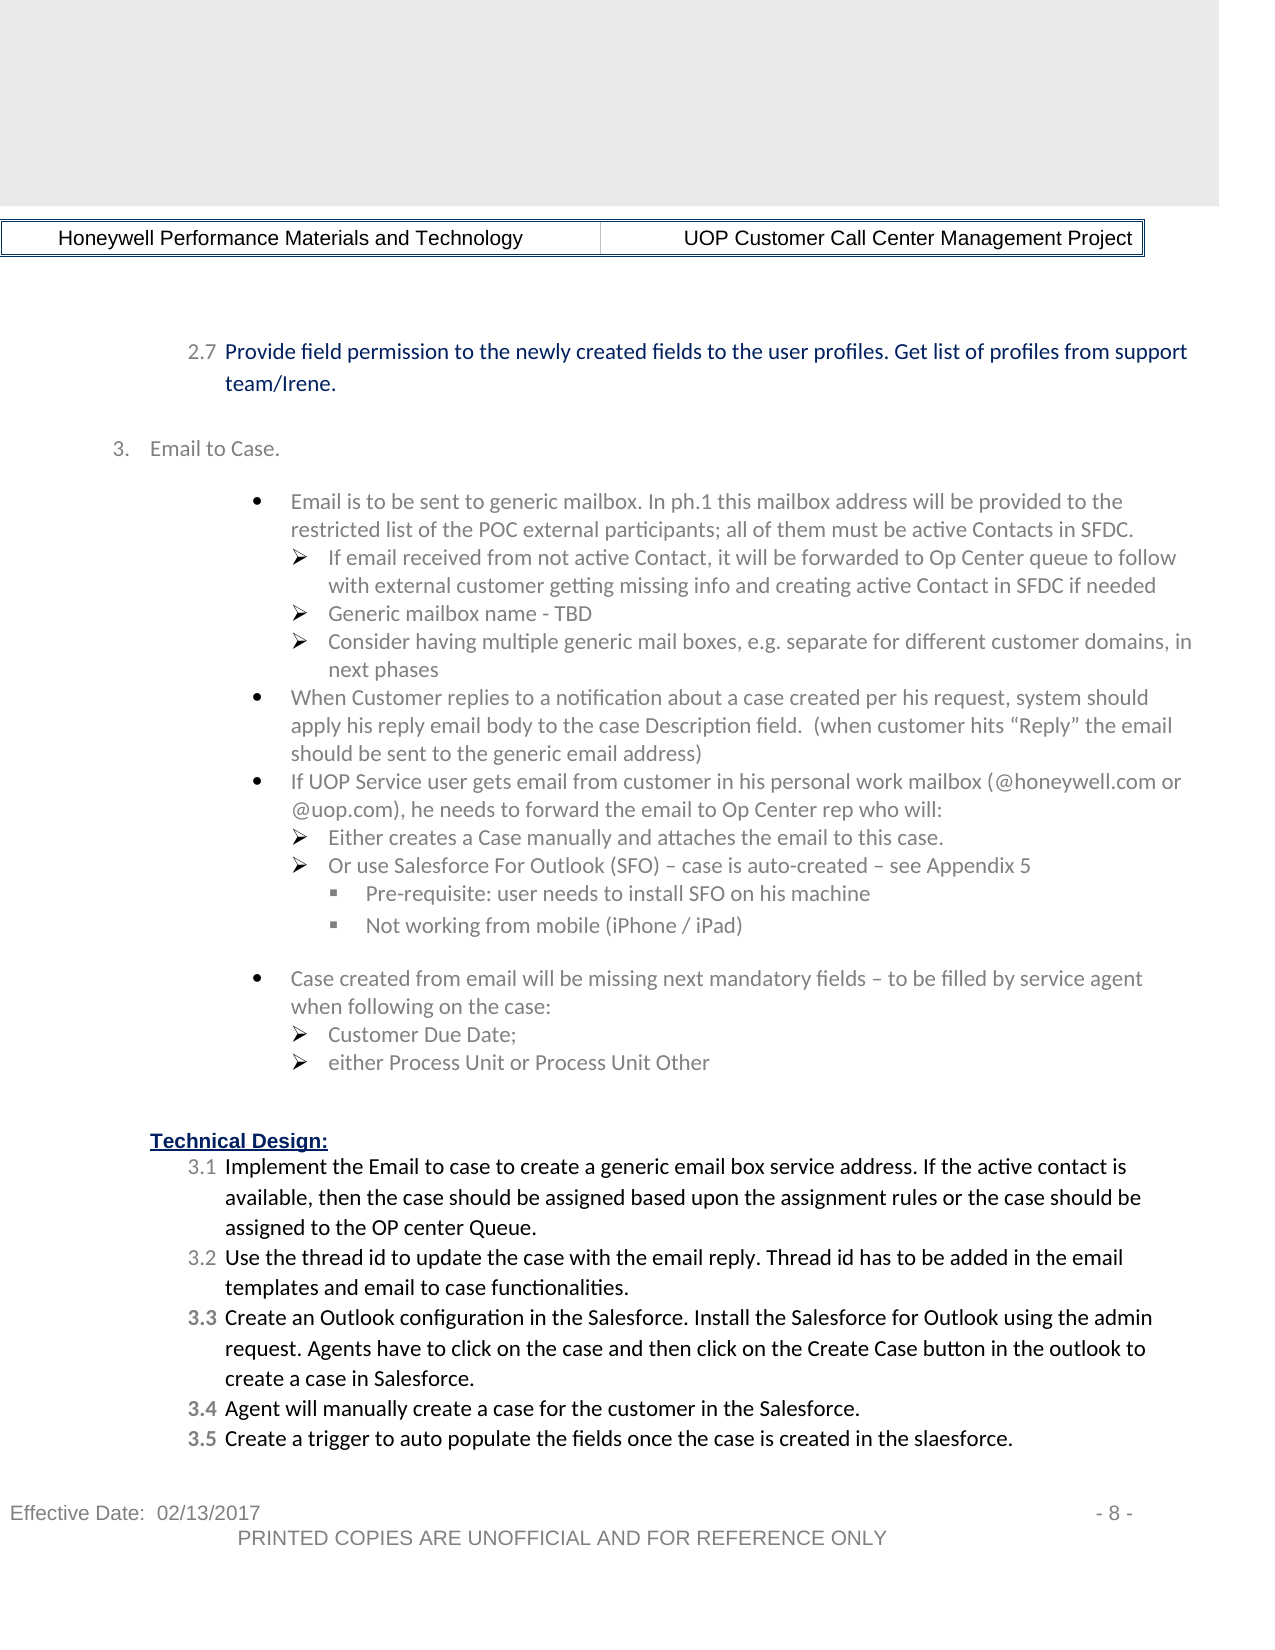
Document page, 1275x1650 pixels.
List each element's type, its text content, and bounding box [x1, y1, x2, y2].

list Either creates a Case manually and attaches the email to this case. [291, 823, 1200, 851]
list If email received from not active Contact, it will be forwarded to Op Center queue to follow with external customer getting missing info and creating active Contact in SFDC if needed [291, 543, 1200, 599]
list Provide field permission to the newly created fields to the user profiles. Get list of profiles from support team/Irene. [187, 337, 1200, 397]
list Create an Outlook configuration in the Salesforce. Install the Salesforce for Outlook using the admin request. Agents have to click on the case and then click on the Create Case button in the outlook to create a case in Salesforce. [187, 1303, 1200, 1392]
list When Customer replies to a notification about a case created per his request, system should apply his reply email body to the case Description field. (when customer hits “Reply” the email should be sent to the generic email address) [253, 683, 1200, 767]
list Generic mailbox name - TBD [291, 599, 1200, 627]
list Implement the Email to case to create a generic email box service address. If the active contact is available, then the case should be assigned based upon the assignment rules or the case should be assigned to the OP center Queue. [187, 1152, 1200, 1241]
list Create a trigger to auto populate the fields once the case is created in the slaesforce. [187, 1424, 1200, 1452]
list If UOP Service user gets email from customer in his personal work mailbox (@honeywell.com or @uop.com), he needs to forward the email to Op Center rep who will: [253, 767, 1200, 823]
list Not working from mobile (iPhone / iPad) [328, 911, 1200, 939]
list either Process Unit or Process Unit Other [291, 1048, 1200, 1076]
list Consider having multiple generic mail boxes, e.g. separate for different customer domains, in next phases [291, 627, 1200, 683]
list Agent will manually create a case for the customer in the Salesforce. [187, 1394, 1200, 1422]
list Use the thread id to update the case with the email reply. Thread id has to be added in the email templates and email to case functionalities. [187, 1243, 1200, 1301]
list Or use Salesforce For Outlook (SFO) – case is auto-created – see Appendix 5 [291, 851, 1200, 879]
text Technical Design: [75, 1128, 1200, 1152]
list Pre-requisite: user needs to install SFO on his machine [328, 879, 1200, 907]
list Customer Due Date; [291, 1020, 1200, 1048]
list Case created from email will be missing next mandatory fields – to be filled by service agent when following on the case: [253, 964, 1200, 1020]
list Email is to be sent to generic mailbox. In ph.1 this mailbox address will be provided to the restricted list of the POC external participants; all of them must be active Contacts in SFDC. [253, 487, 1200, 543]
list Email to Case. [112, 434, 1200, 462]
